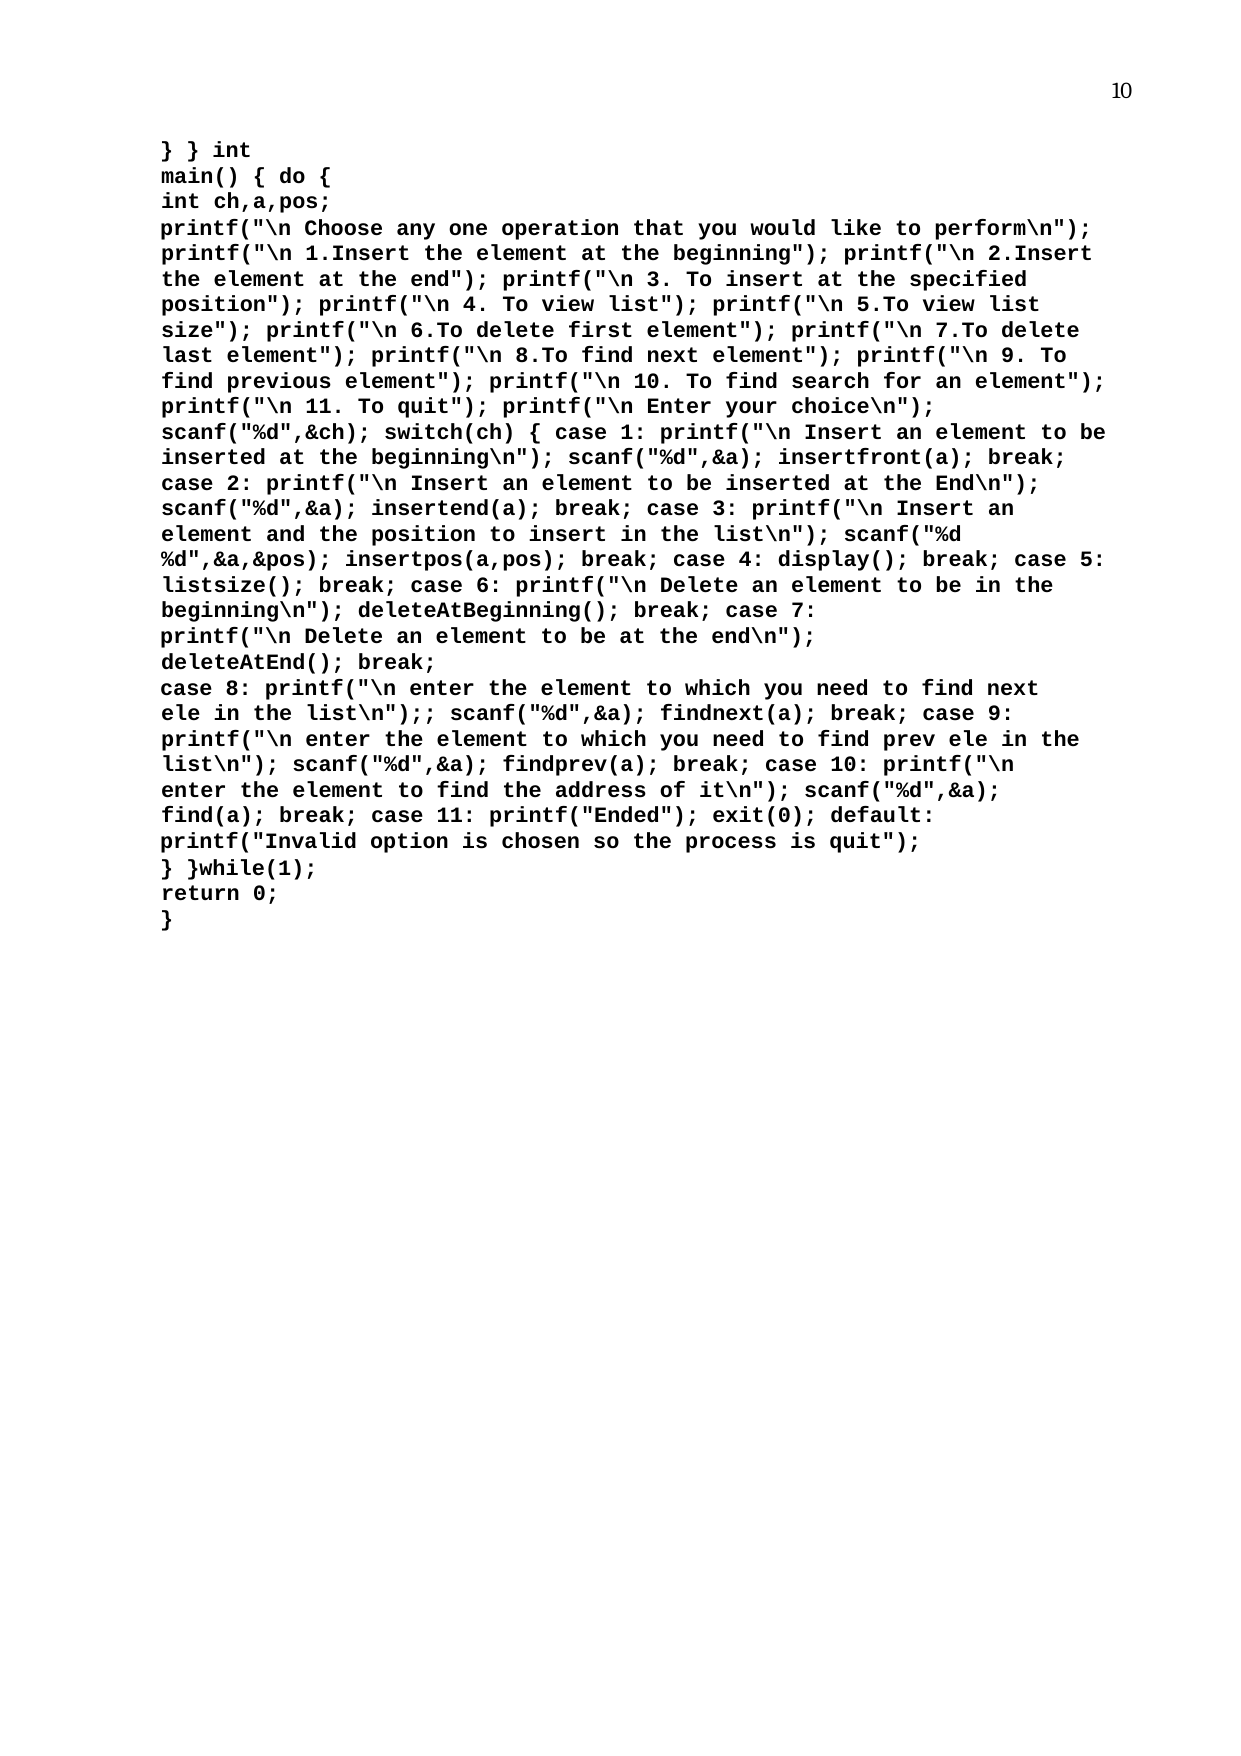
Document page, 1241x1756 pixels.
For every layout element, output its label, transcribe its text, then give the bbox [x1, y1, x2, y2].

text } }while(1); return 0; [160, 857, 319, 907]
text printf("Invalid option is chosen so the process is quit"); [160, 831, 1054, 856]
text printf("\n Choose any one operation that you would like to perform\n"); printf("\n 1.Insert the element at the beginning"); printf("\n 2.Insert the element at the end"); printf("\n 3. To insert at the specified position"); printf("\n 4. To view list"); printf("\n 5.To view list size"); printf("\n 6.To delete first element"); printf("\n 7.To delete last element"); printf("\n 8.To find next element"); printf("\n 9. To find previous element"); printf("\n 10. To find search for an element"); printf("\n 11. To quit"); printf("\n Enter your choice\n"); scanf("%d",&ch); switch(ch) { case 1: printf("\n Insert an element to be inserted at the beginning\n"); scanf("%d",&a); insertfront(a); break; case 2: printf("\n Insert an element to be inserted at the End\n"); scanf("%d",&a); insertend(a); break; case 3: printf("\n Insert an element and the position to insert in the list\n"); scanf("%d%d",&a,&pos); insertpos(a,pos); break; case 4: display(); break; case 5: listsize(); break; case 6: printf("\n Delete an element to be in the beginning\n"); deleteAtBeginning(); break; case 7: [160, 217, 1107, 624]
text printf("\n Delete an element to be at the end\n"); deleteAtEnd(); break; [160, 626, 817, 676]
text case 8: printf("\n enter the element to which you need to find next ele in the list\n");; scanf("%d",&a); findnext(a); break; case 9: printf("\n enter the element to which you need to find prev ele in the list\n"); scanf("%d",&a); findprev(a); break; case 10: printf("\n enter the element to find the address of it\n"); scanf("%d",&a); find(a); break; case 11: printf("Ended"); exit(0); default: [160, 677, 1080, 829]
text } [160, 908, 1054, 933]
text } } int main() { do { int ch,a,pos; [160, 139, 332, 215]
